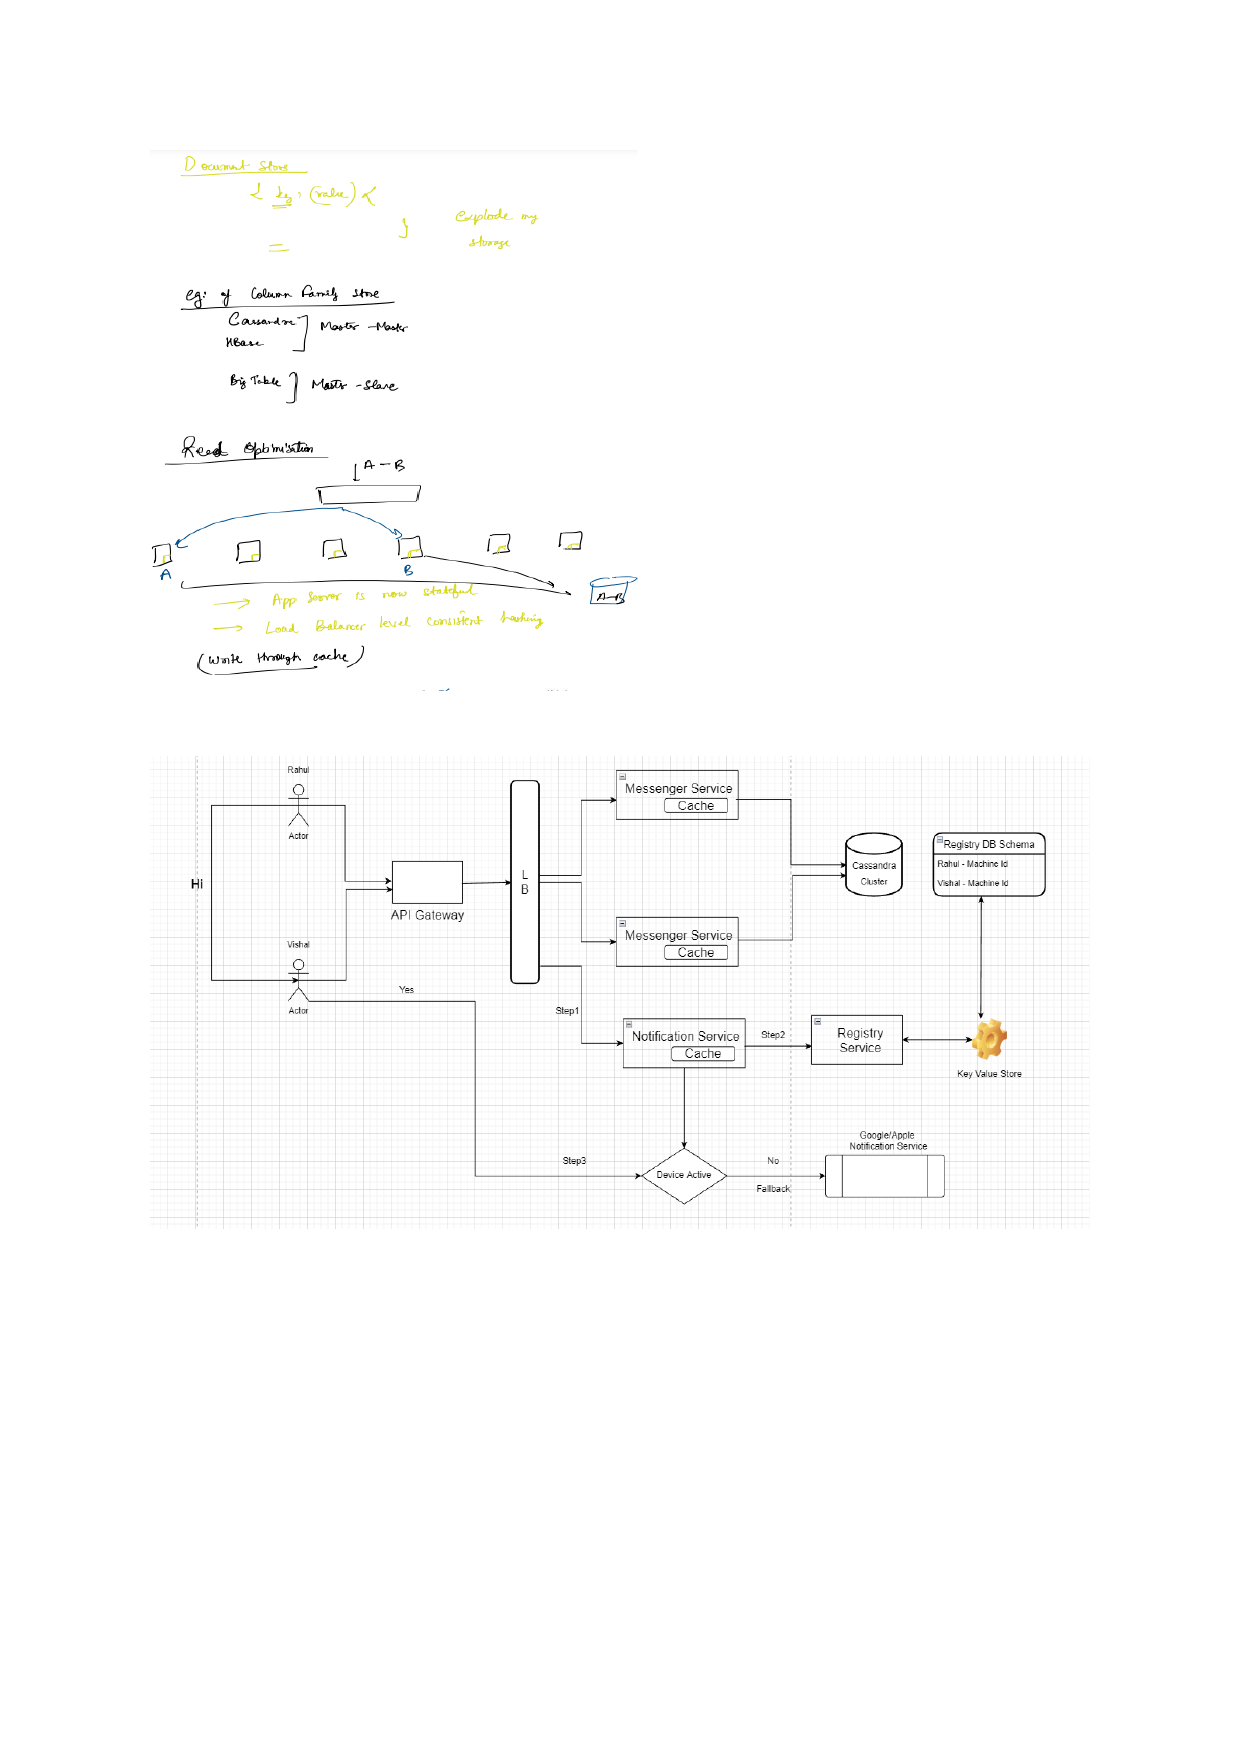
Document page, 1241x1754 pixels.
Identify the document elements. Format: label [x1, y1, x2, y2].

picture [150, 756, 1090, 1229]
picture [150, 150, 638, 691]
